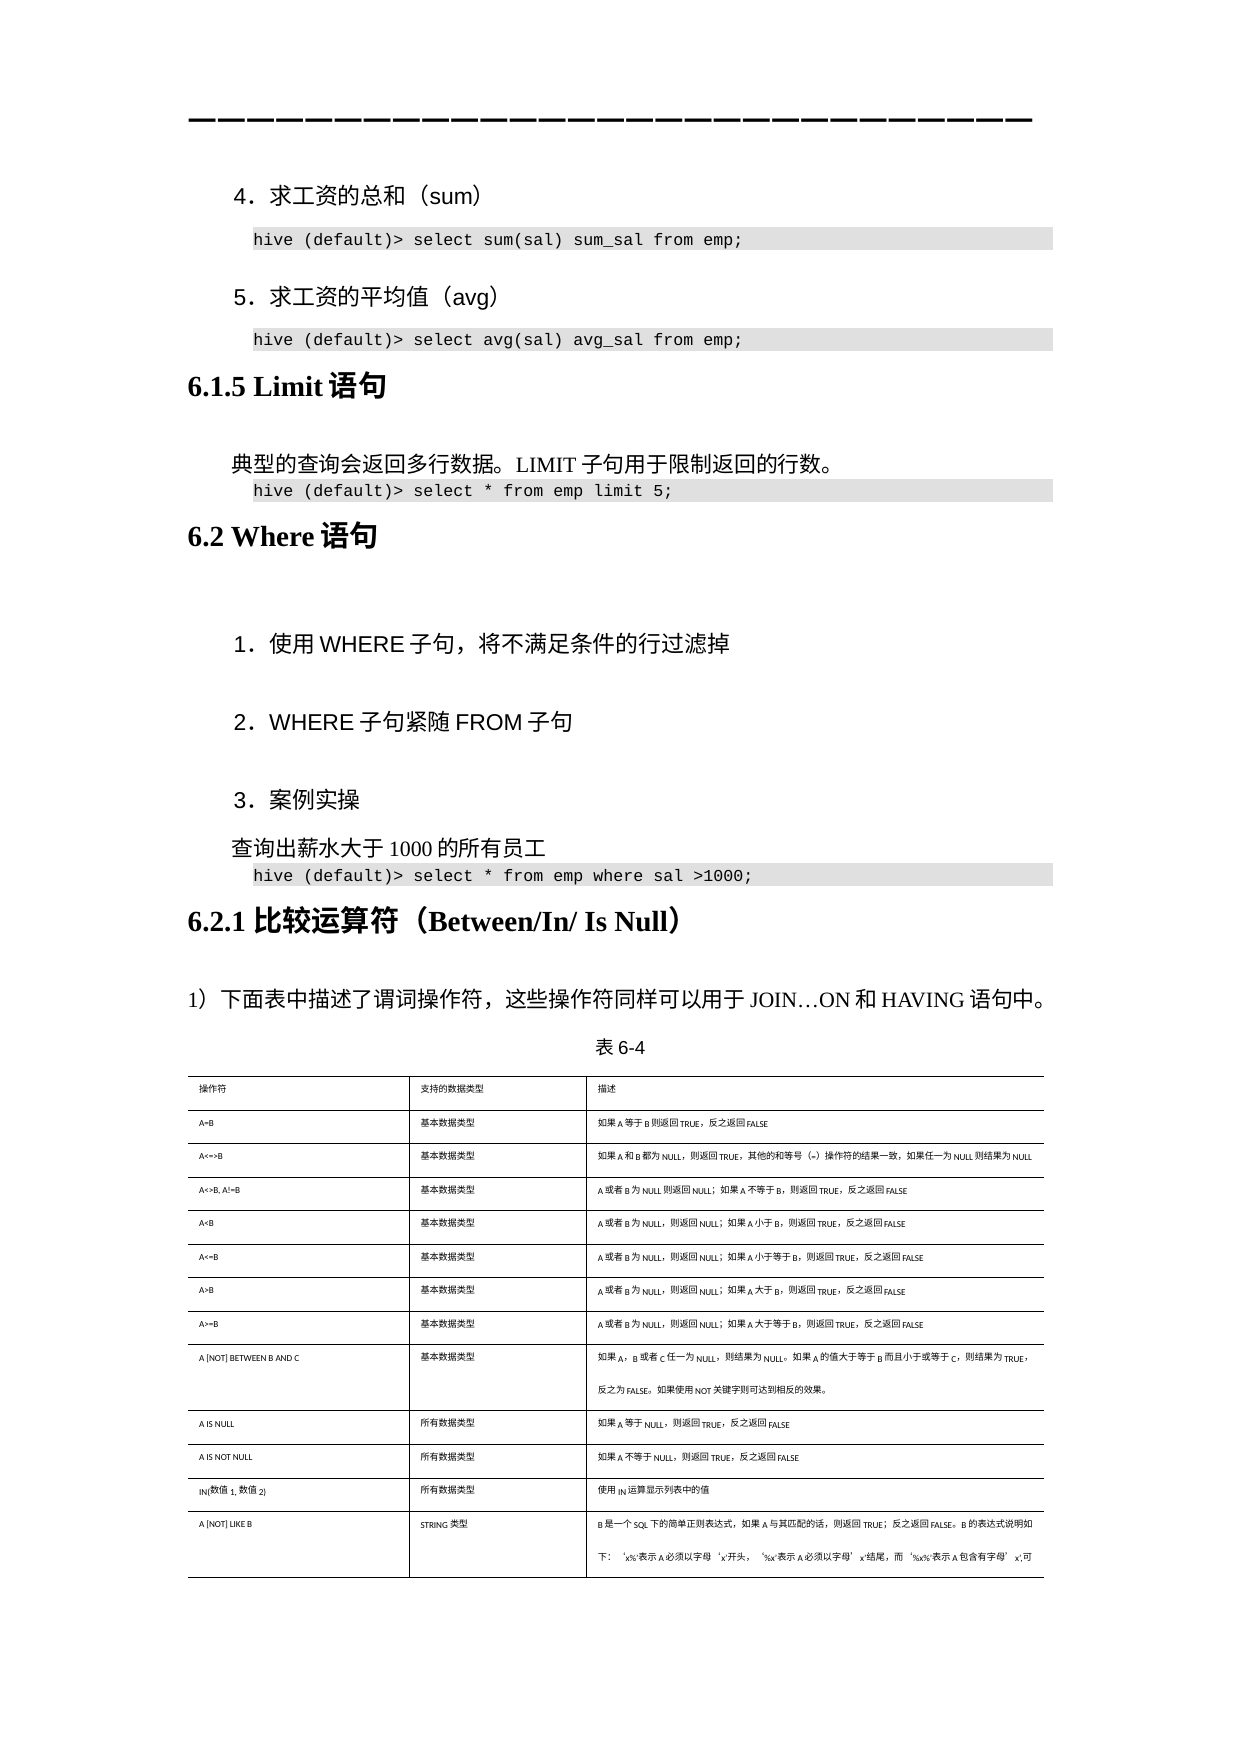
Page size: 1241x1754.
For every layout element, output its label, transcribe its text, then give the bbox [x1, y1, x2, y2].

text 5．求工资的平均值（avg） [187, 263, 1053, 328]
table_cell A<B [188, 1211, 409, 1244]
table_cell 如果A和B都为NULL，则返回TRUE，其他的和等号（=）操作符的结果一致，如果任一为NULL则结果为NULL [587, 1144, 1044, 1177]
table_cell 所有数据类型 [410, 1479, 586, 1511]
table_cell 如果A等于NULL，则返回TRUE，反之返回FALSE [587, 1411, 1044, 1444]
text 4．求工资的总和（sum） [187, 162, 1053, 227]
table_cell 所有数据类型 [410, 1445, 586, 1477]
text 表6-4 [187, 1030, 1053, 1062]
table_header 操作符 [188, 1077, 409, 1109]
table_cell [587, 1512, 1044, 1577]
text hive (default)> select sum(sal) sum_sal from emp; [253, 227, 1053, 250]
text 2．WHERE子句紧随FROM子句 [187, 688, 1053, 753]
table_cell 基本数据类型 [410, 1144, 586, 1177]
text 典型的查询会返回多行数据。LIMIT子句用于限制返回的行数。 [187, 446, 1053, 479]
table_cell 基本数据类型 [410, 1245, 586, 1277]
table_cell A [NOT] BETWEEN B AND C [188, 1345, 409, 1410]
text 1．使用WHERE子句，将不满足条件的行过滤掉 [187, 610, 1053, 675]
table_cell 基本数据类型 [410, 1345, 586, 1410]
text 查询出薪水大于1000的所有员工 [187, 831, 1053, 863]
table_cell 基本数据类型 [410, 1278, 586, 1311]
table_cell A>=B [188, 1312, 409, 1344]
subtitle 6.2 Where语句 [187, 502, 1053, 567]
table_cell A<>B, A!=B [188, 1178, 409, 1210]
table_cell A或者B为NULL则返回NULL；如果A不等于B，则返回TRUE，反之返回FALSE [587, 1178, 1044, 1210]
subtitle 6.1.5 Limit语句 [187, 351, 1053, 416]
table_cell A [NOT] LIKE B [188, 1512, 409, 1577]
table_cell IN(数值1, 数值2) [188, 1479, 409, 1511]
table_cell A=B [188, 1111, 409, 1143]
text 1）下面表中描述了谓词操作符，这些操作符同样可以用于JOIN…ON和HAVING语句中。 [187, 982, 1053, 1014]
table_cell 如果A不等于NULL，则返回TRUE，反之返回FALSE [587, 1445, 1044, 1477]
table_cell 基本数据类型 [410, 1312, 586, 1344]
table_cell 所有数据类型 [410, 1411, 586, 1444]
table_header 支持的数据类型 [410, 1077, 586, 1109]
table_cell A或者B为NULL，则返回NULL；如果A大于B，则返回TRUE，反之返回FALSE [587, 1278, 1044, 1311]
table_cell A IS NOT NULL [188, 1445, 409, 1477]
table_cell 使用 IN运算显示列表中的值 [587, 1479, 1044, 1511]
subtitle 6.2.1 比较运算符（Between/In/ Is Null） [187, 886, 1053, 951]
table_cell A<=>B [188, 1144, 409, 1177]
table_header 描述 [587, 1077, 1044, 1109]
table_cell 基本数据类型 [410, 1211, 586, 1244]
table_cell 基本数据类型 [410, 1178, 586, 1210]
text hive (default)> select * from emp where sal >1000; [253, 863, 1053, 886]
text hive (default)> select avg(sal) avg_sal from emp; [253, 328, 1053, 351]
table_cell A IS NULL [188, 1411, 409, 1444]
text hive (default)> select * from emp limit 5; [253, 479, 1053, 502]
table_cell 如果A，B或者C任一为NULL，则结果为NULL。如果A的值大于等于B而且小于或等于C，则结果为TRUE，反之为FALSE。如果使用NOT关键字则可达到相反的效果。 [587, 1345, 1044, 1410]
text 3．案例实操 [187, 766, 1053, 831]
table_cell A>B [188, 1278, 409, 1311]
table_cell A<=B [188, 1245, 409, 1277]
table_cell STRING 类型 [410, 1512, 586, 1577]
table_cell A或者B为NULL，则返回NULL；如果A小于等于B，则返回TRUE，反之返回FALSE [587, 1245, 1044, 1277]
table_cell A或者B为NULL，则返回NULL；如果A小于B，则返回TRUE，反之返回FALSE [587, 1211, 1044, 1244]
table_cell A或者B为NULL，则返回NULL；如果A大于等于B，则返回TRUE，反之返回FALSE [587, 1312, 1044, 1344]
table_cell 基本数据类型 [410, 1111, 586, 1143]
table_cell 如果A等于B则返回TRUE，反之返回FALSE [587, 1111, 1044, 1143]
